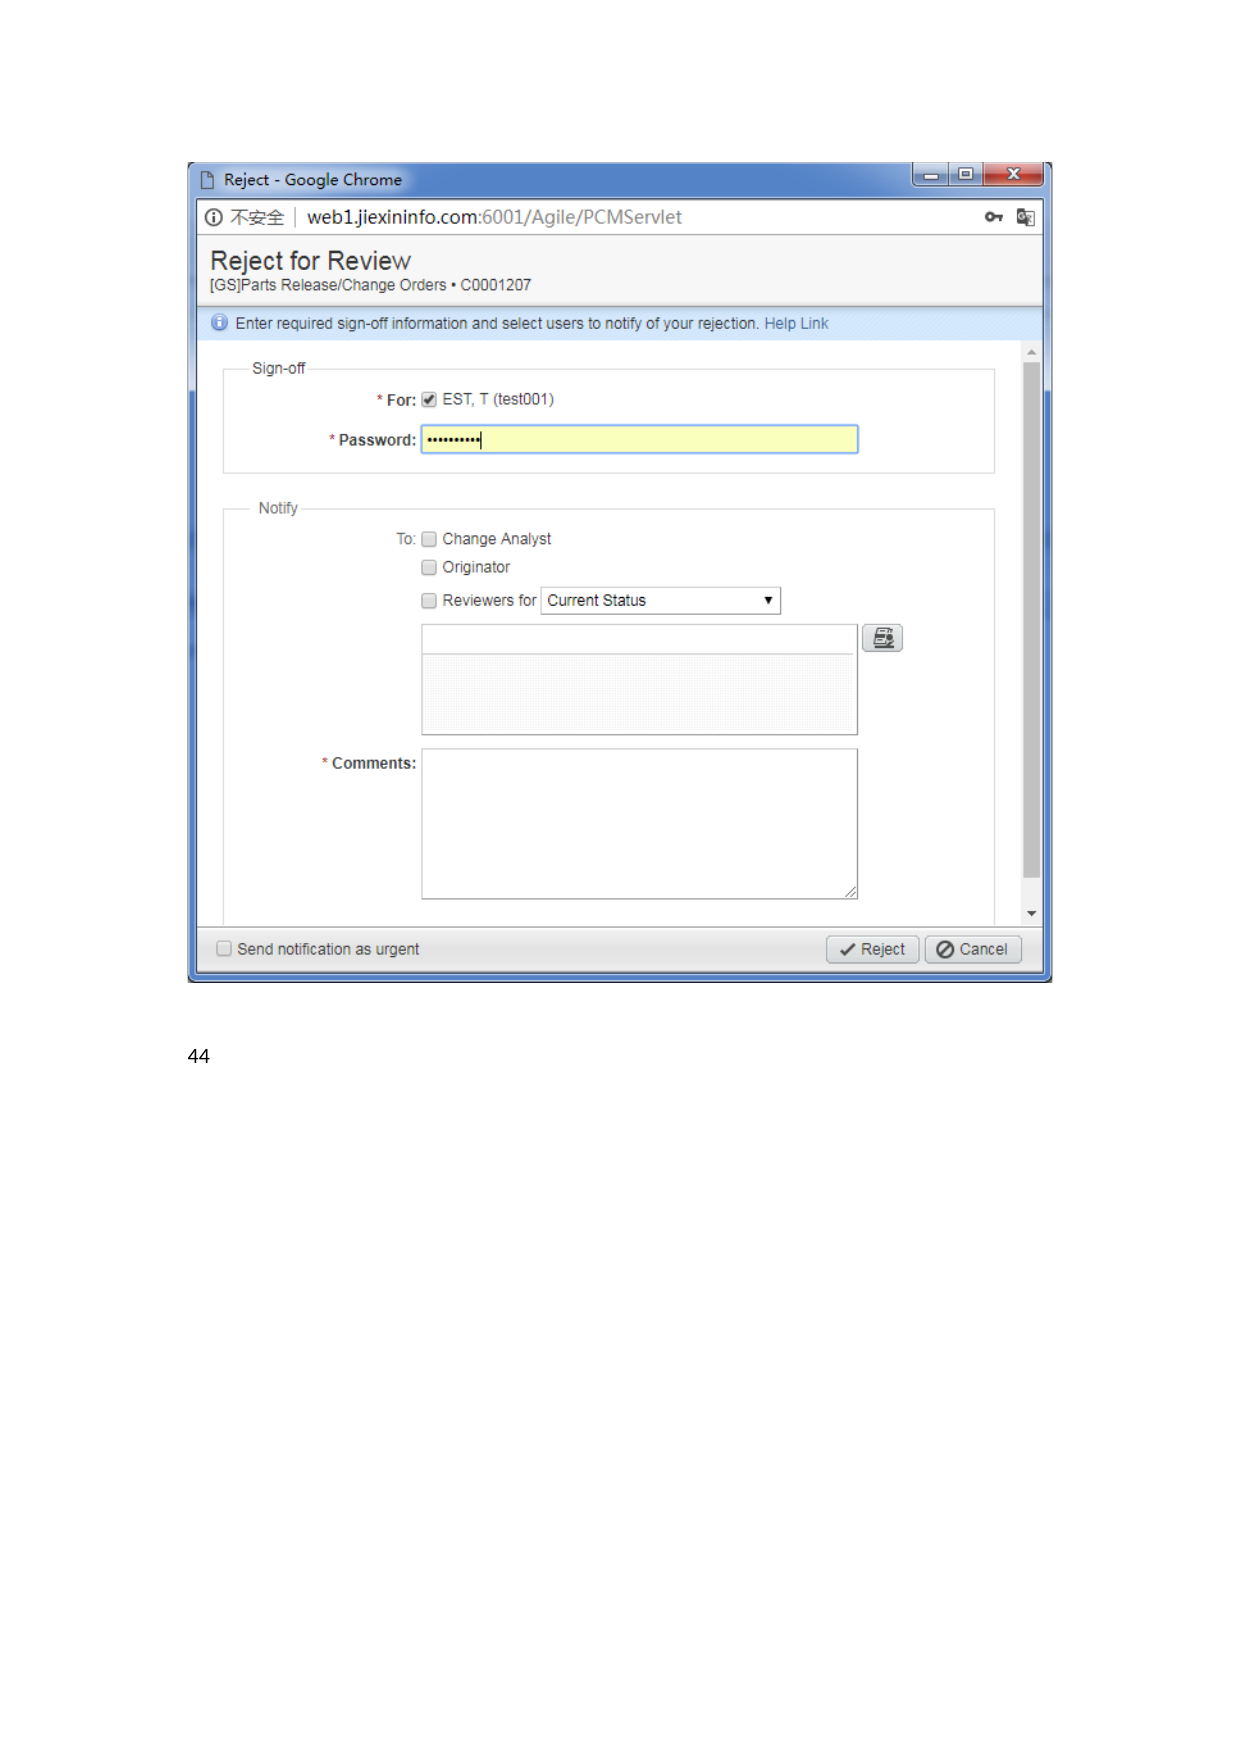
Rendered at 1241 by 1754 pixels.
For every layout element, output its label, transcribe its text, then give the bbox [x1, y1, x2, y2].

picture [187, 162, 1053, 983]
text 44 [187, 1039, 1053, 1072]
